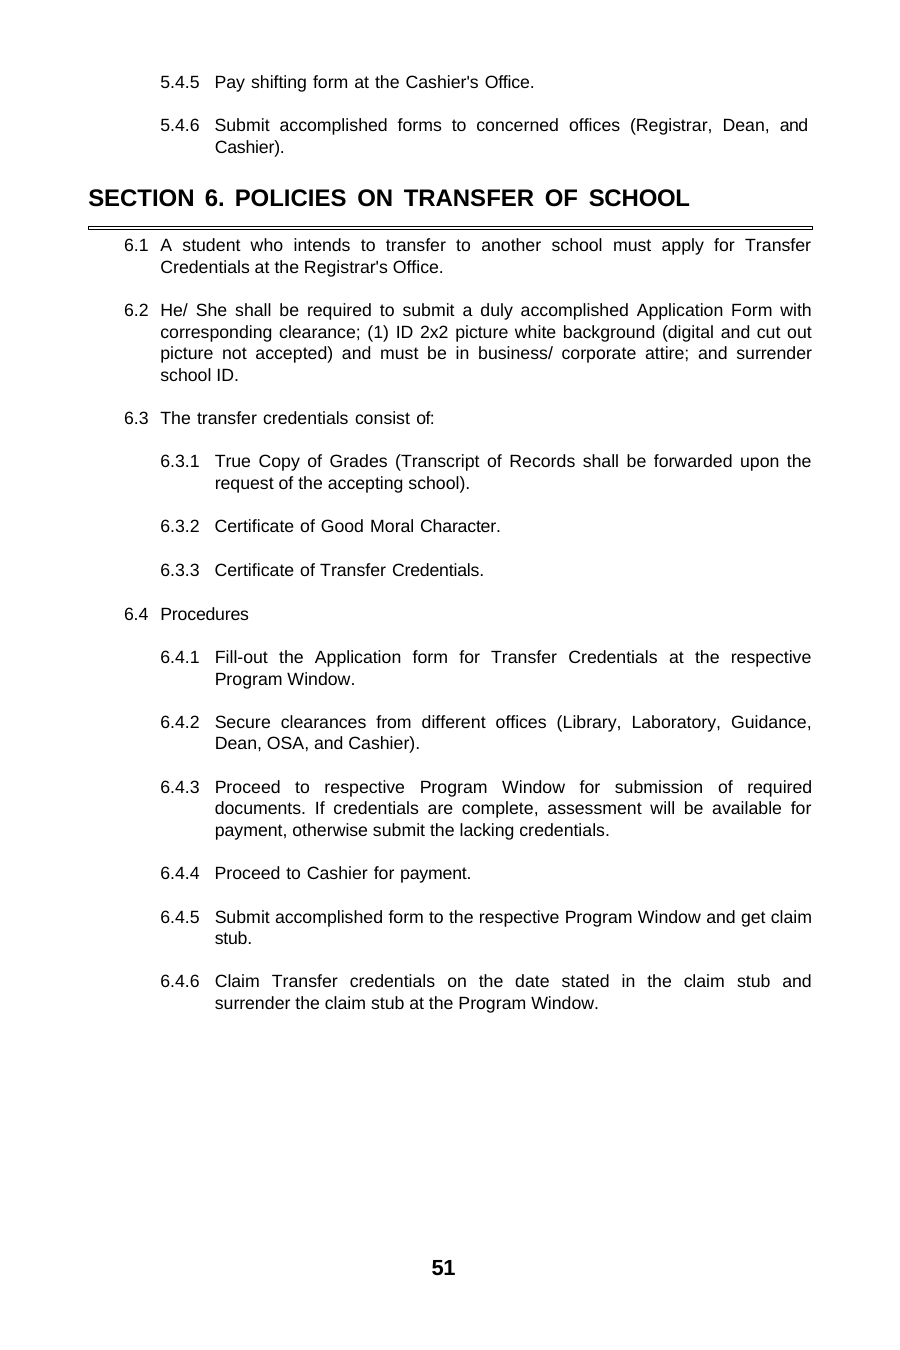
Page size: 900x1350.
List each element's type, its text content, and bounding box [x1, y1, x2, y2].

list He/ She shall be required to submit a duly accomplished Application Form with corresponding clearance; (1) ID 2x2 picture white background (digital and cut out picture not accepted) and must be in business/ corporate attire; and surrender school ID. [124, 300, 812, 385]
list Submit accomplished forms to concerned offices (Registrar, Dean, and [160, 115, 846, 136]
list Certificate of Good Moral Character. [160, 516, 846, 536]
list Proceed to respective Program Window for submission of required documents. If credentials are complete, assessment will be available for payment, otherwise submit the lacking credentials. [160, 776, 812, 840]
list Pay shifting form at the Cashier's Office. [160, 72, 846, 92]
list The transfer credentials consist of: [124, 408, 846, 428]
list Submit accomplished form to the respective Program Window and get claim stub. [160, 906, 812, 948]
list Proceed to Cashier for payment. [160, 863, 846, 883]
list Certificate of Transfer Credentials. [160, 559, 846, 580]
text Cashier). [214, 137, 846, 157]
list Procedures [124, 603, 846, 624]
subtitle SECTION 6. POLICIES ON TRANSFER OF SCHOOL [88, 184, 846, 212]
list Secure clearances from different offices (Library, Laboratory, Guidance, Dean, OSA, and Cashier). [160, 712, 812, 753]
list Fill-out the Application form for Transfer Credentials at the respective Program Window. [160, 647, 812, 689]
list True Copy of Grades (Transcript of Records shall be forwarded upon the request of the accepting school). [160, 451, 812, 493]
list Claim Transfer credentials on the date stated in the claim stub and surrender the claim stub at the Program Window. [160, 971, 812, 1013]
list A student who intends to transfer to another school must apply for Transfer Credentials at the Registrar's Office. [124, 235, 812, 277]
